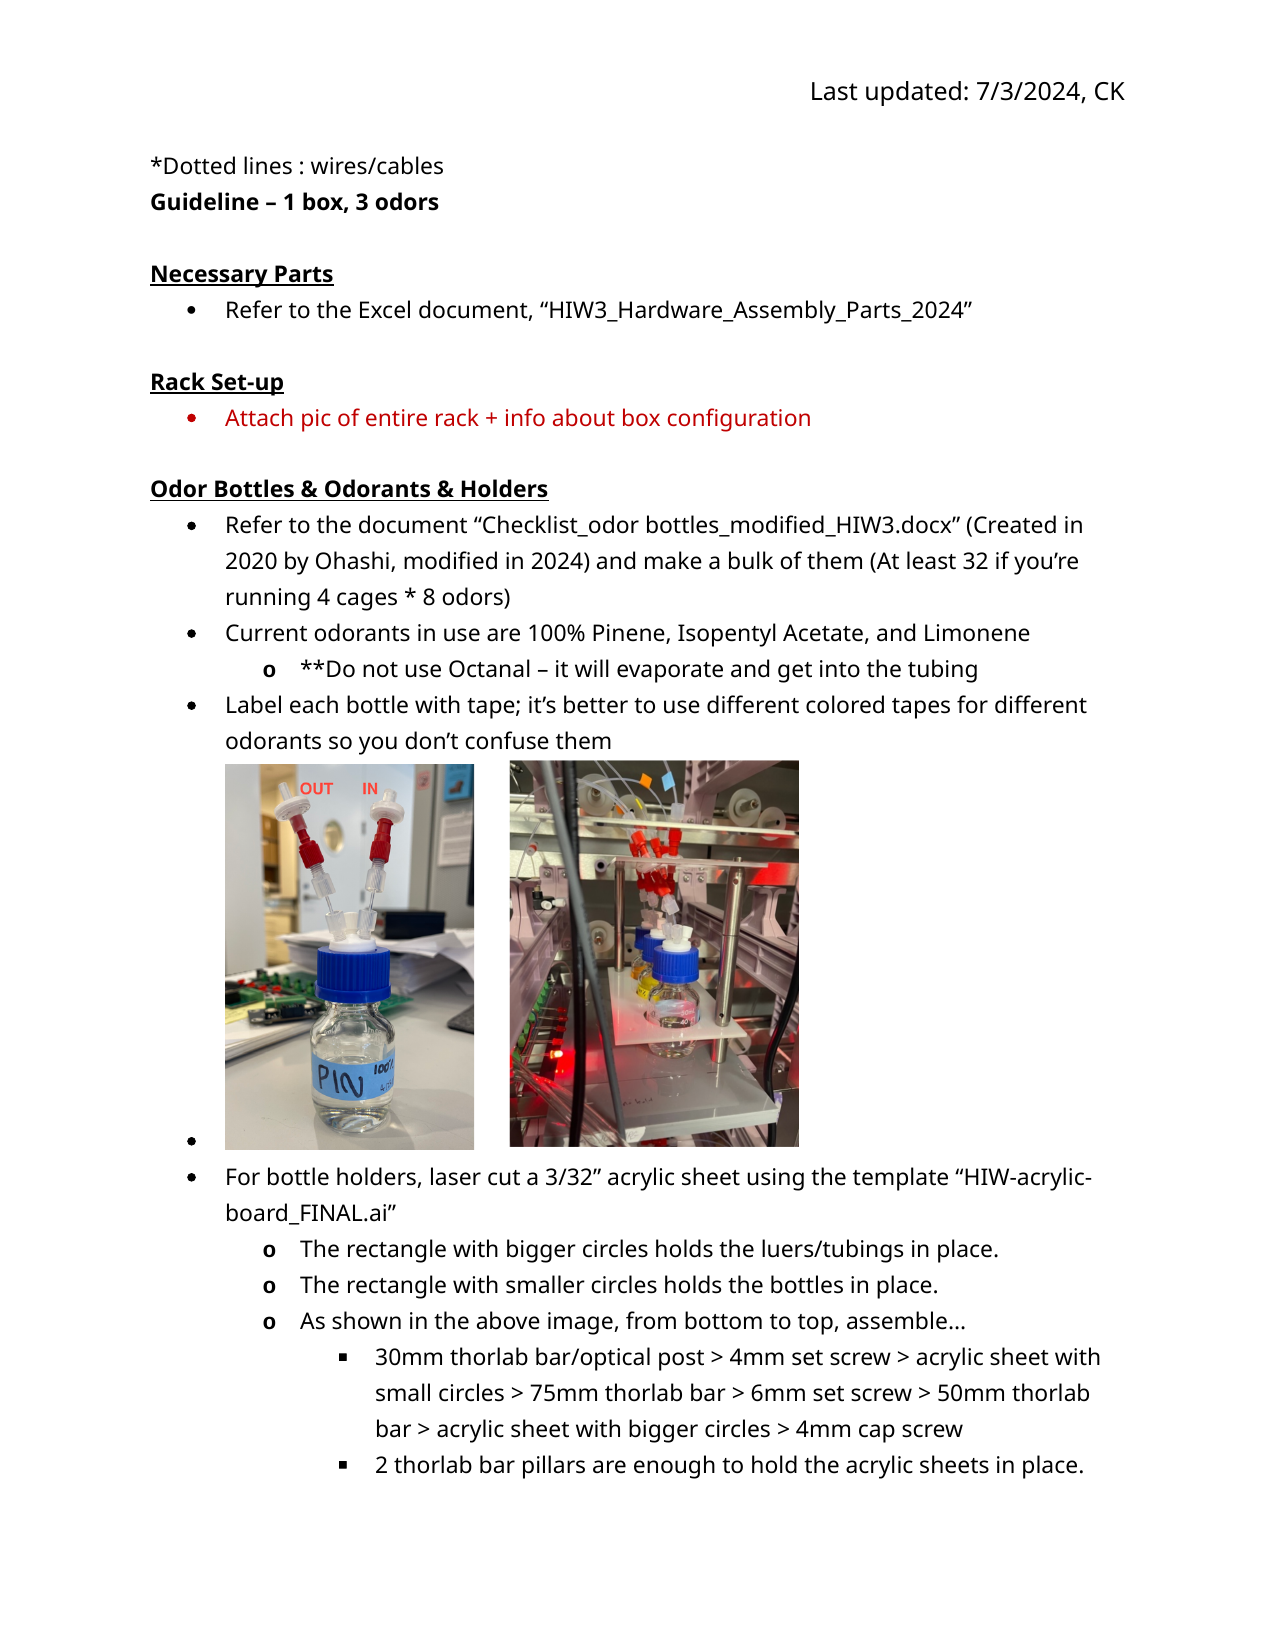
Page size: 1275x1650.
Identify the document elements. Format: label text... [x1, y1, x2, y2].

text *Dotted lines : wires/cables [150, 150, 1125, 181]
list Current odorants in use are 100% Pinene, Isopentyl Acetate, and Limonene [187, 617, 1125, 648]
text Necessary Parts [150, 258, 1125, 289]
list Attach pic of entire rack + info about box configuration [187, 402, 1125, 433]
list Label each bottle with tape; it’s better to use different colored tapes for different odorants so you don’t confuse them [187, 689, 1125, 756]
list **Do not use Octanal – it will evaporate and get into the tubing [262, 653, 1125, 684]
picture [225, 764, 475, 1150]
text Guideline – 1 box, 3 odors [150, 186, 1125, 217]
list The rectangle with smaller circles holds the bottles in place. [262, 1269, 1125, 1300]
list For bottle holders, laser cut a 3/32” acrylic sheet using the template “HIW-acrylic-board_FINAL.ai” [187, 1161, 1125, 1228]
list Refer to the Excel document, “HIW3_Hardware_Assembly_Parts_2024” [187, 294, 1125, 325]
text Rack Set-up [150, 366, 1125, 397]
picture [510, 761, 799, 1146]
list The rectangle with bigger circles holds the luers/tubings in place. [262, 1233, 1125, 1264]
text Odor Bottles & Odorants & Holders [150, 473, 1125, 505]
list 30mm thorlab bar/optical post > 4mm set screw > acrylic sheet with small circles > 75mm thorlab bar > 6mm set screw > 50mm thorlab bar > acrylic sheet with bigger circles > 4mm cap screw [337, 1341, 1125, 1444]
list As shown in the above image, from bottom to top, assemble… [262, 1305, 1125, 1336]
list Refer to the document “Checklist_odor bottles_modified_HIW3.docx” (Created in 2020 by Ohashi, modified in 2024) and make a bulk of them (At least 32 if you’re running 4 cages * 8 odors) [187, 509, 1125, 612]
list 2 thorlab bar pillars are enough to hold the acrylic sheets in place. [337, 1449, 1125, 1480]
